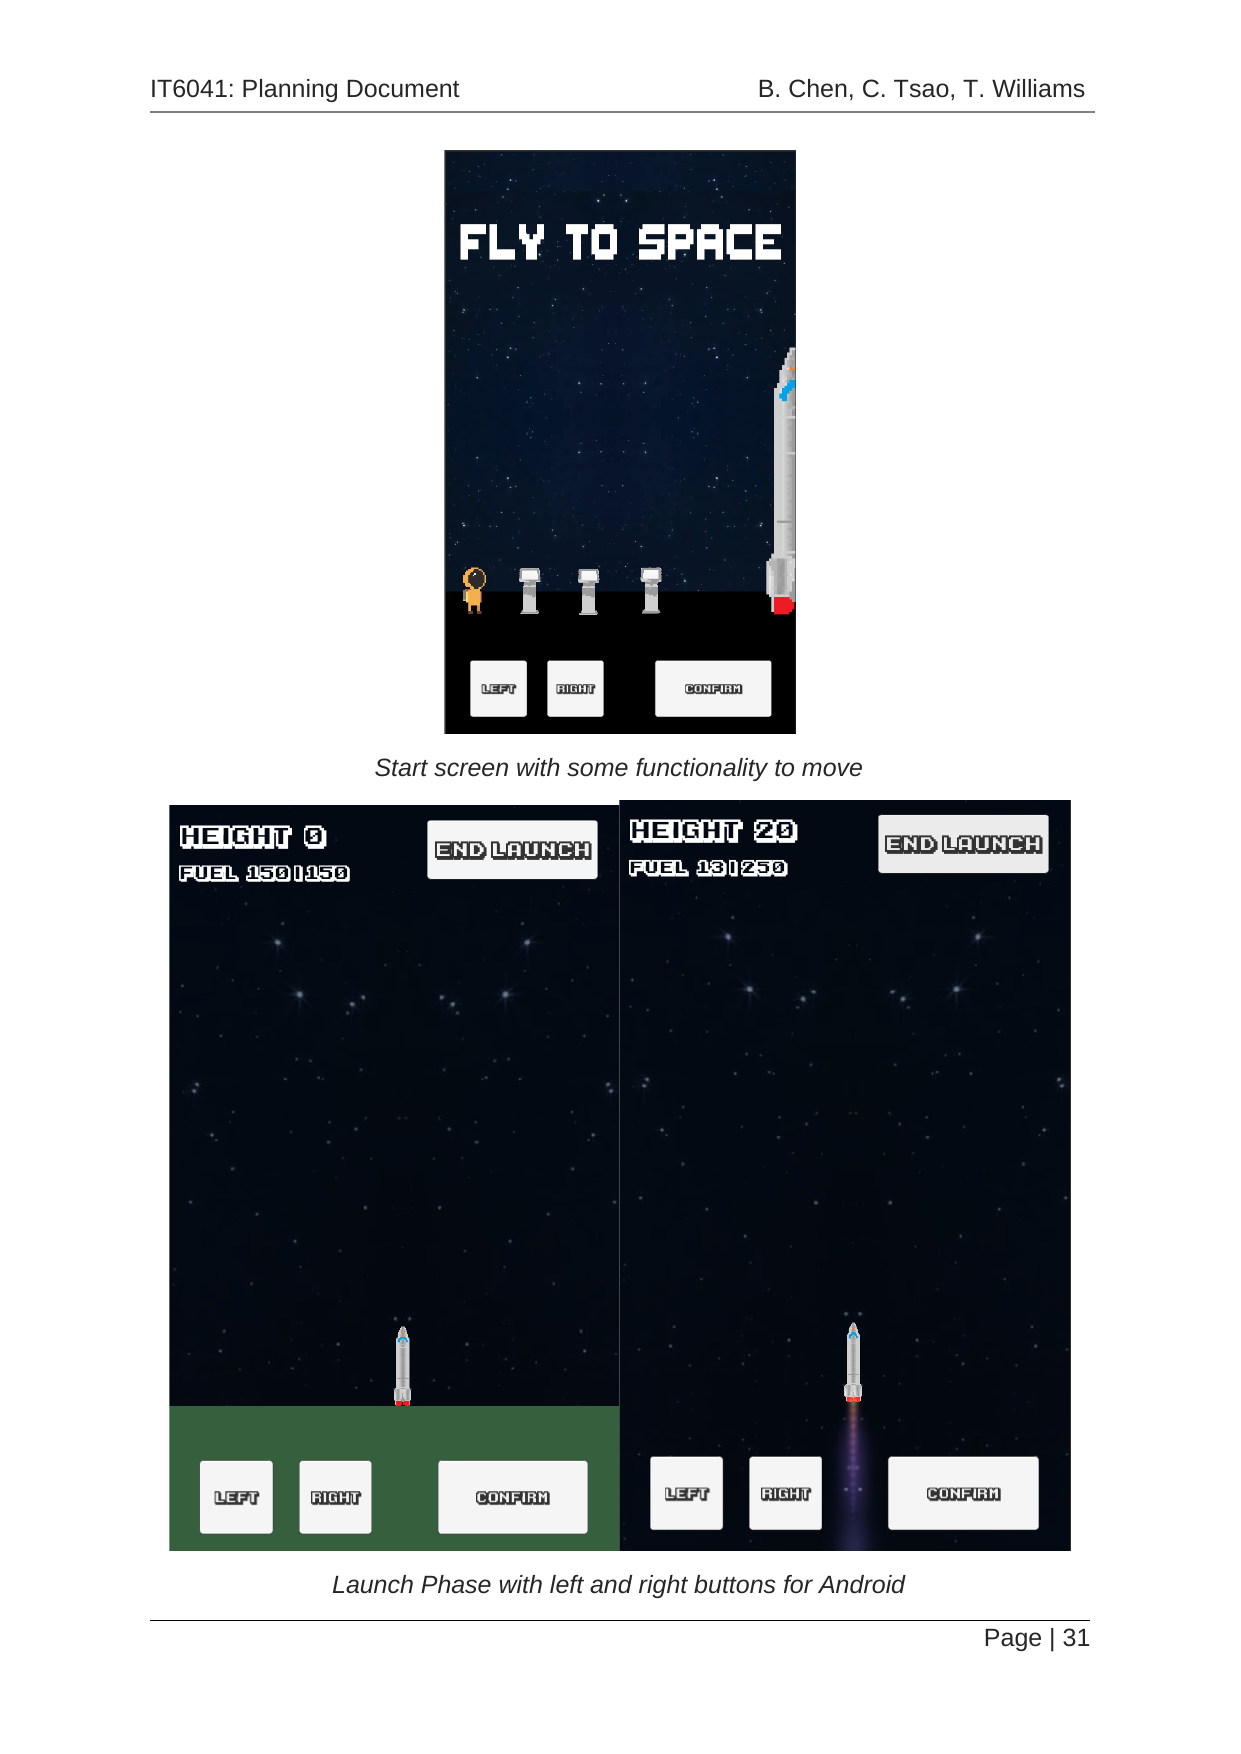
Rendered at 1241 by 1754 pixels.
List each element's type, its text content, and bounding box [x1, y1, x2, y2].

picture [444, 150, 796, 734]
text Start screen with some functionality to move [150, 753, 1090, 782]
text Launch Phase with left and right buttons for Android [150, 1569, 1090, 1598]
picture [169, 800, 1071, 1551]
